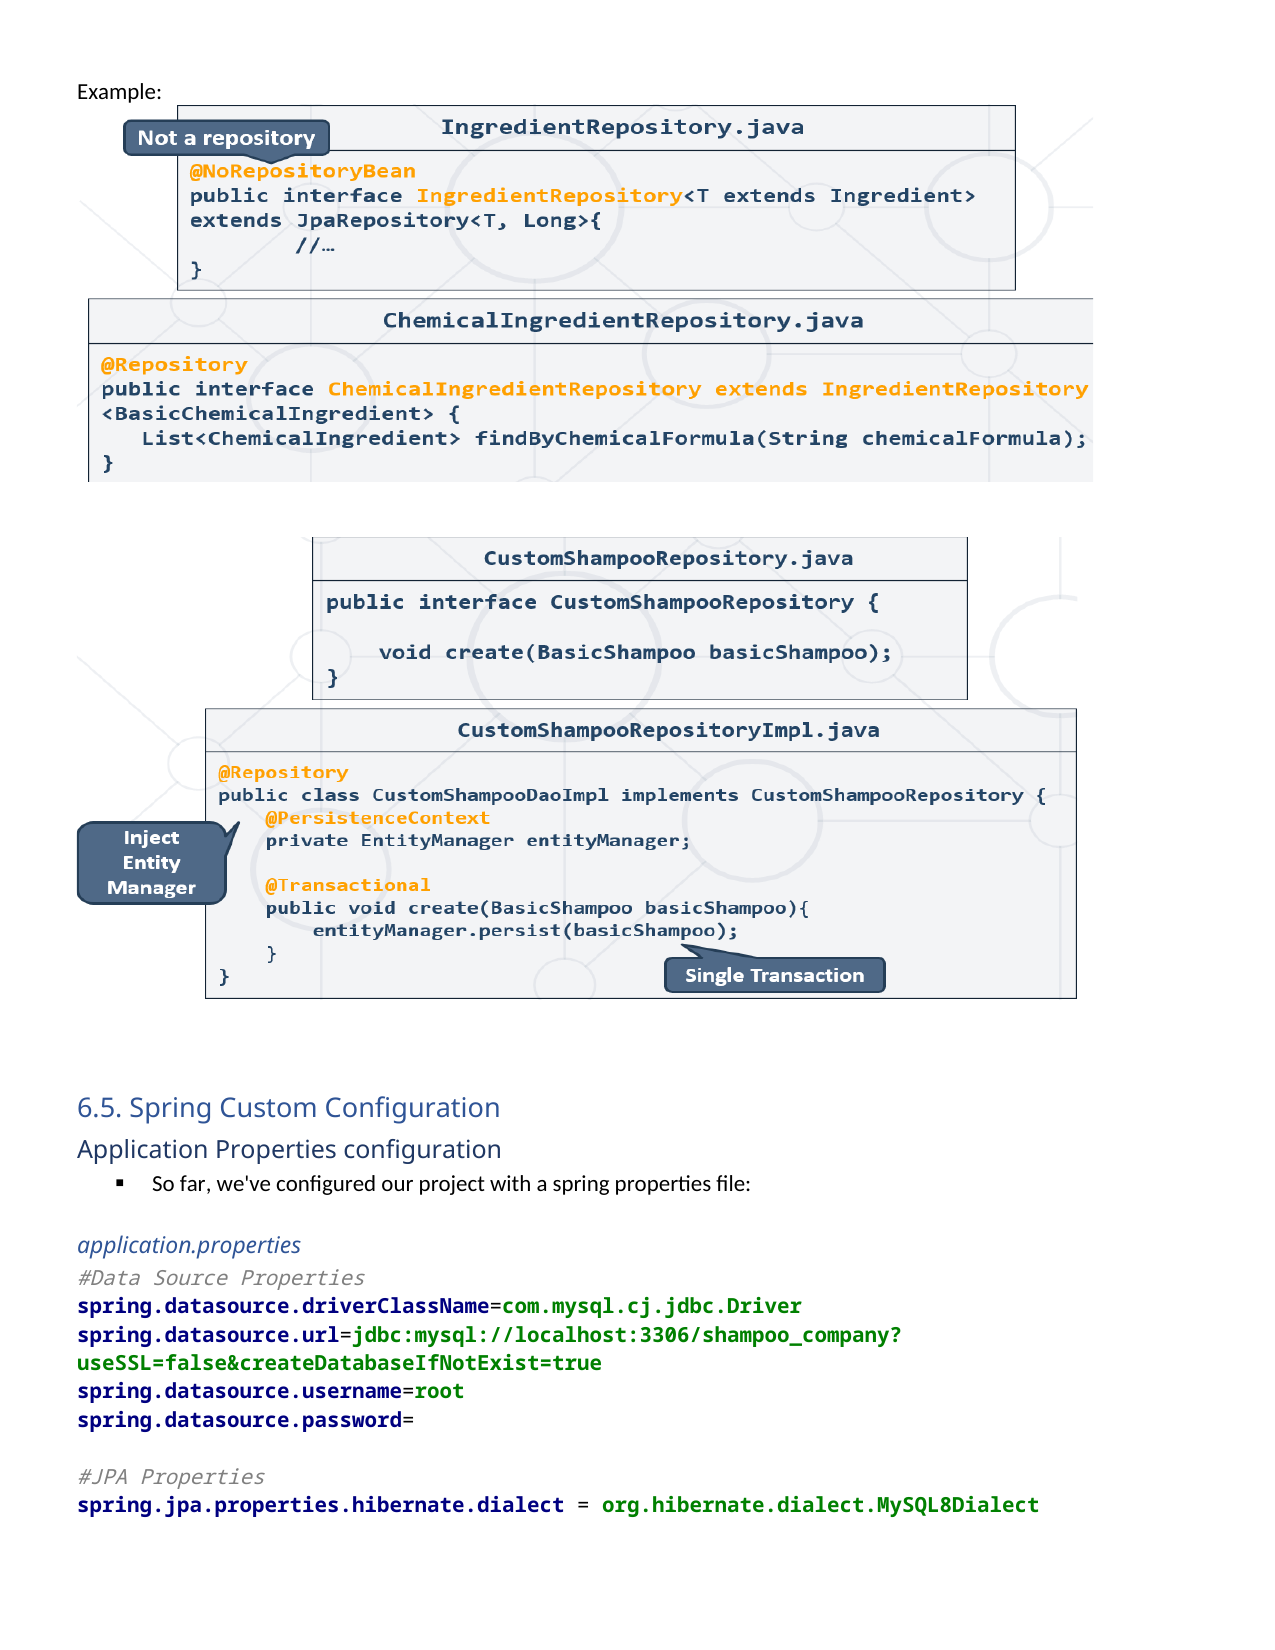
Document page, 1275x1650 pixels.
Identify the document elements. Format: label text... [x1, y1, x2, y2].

subtitle application.properties [77, 1229, 1198, 1260]
subtitle 6.5. Spring Custom Configuration [77, 1088, 1198, 1125]
text Example: [77, 77, 1198, 105]
picture [76, 104, 1094, 482]
list So far, we've configured our project with a spring properties file: [114, 1169, 1198, 1197]
picture [76, 537, 1078, 1000]
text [77, 1263, 1198, 1519]
subtitle Application Properties configuration [77, 1132, 1198, 1166]
